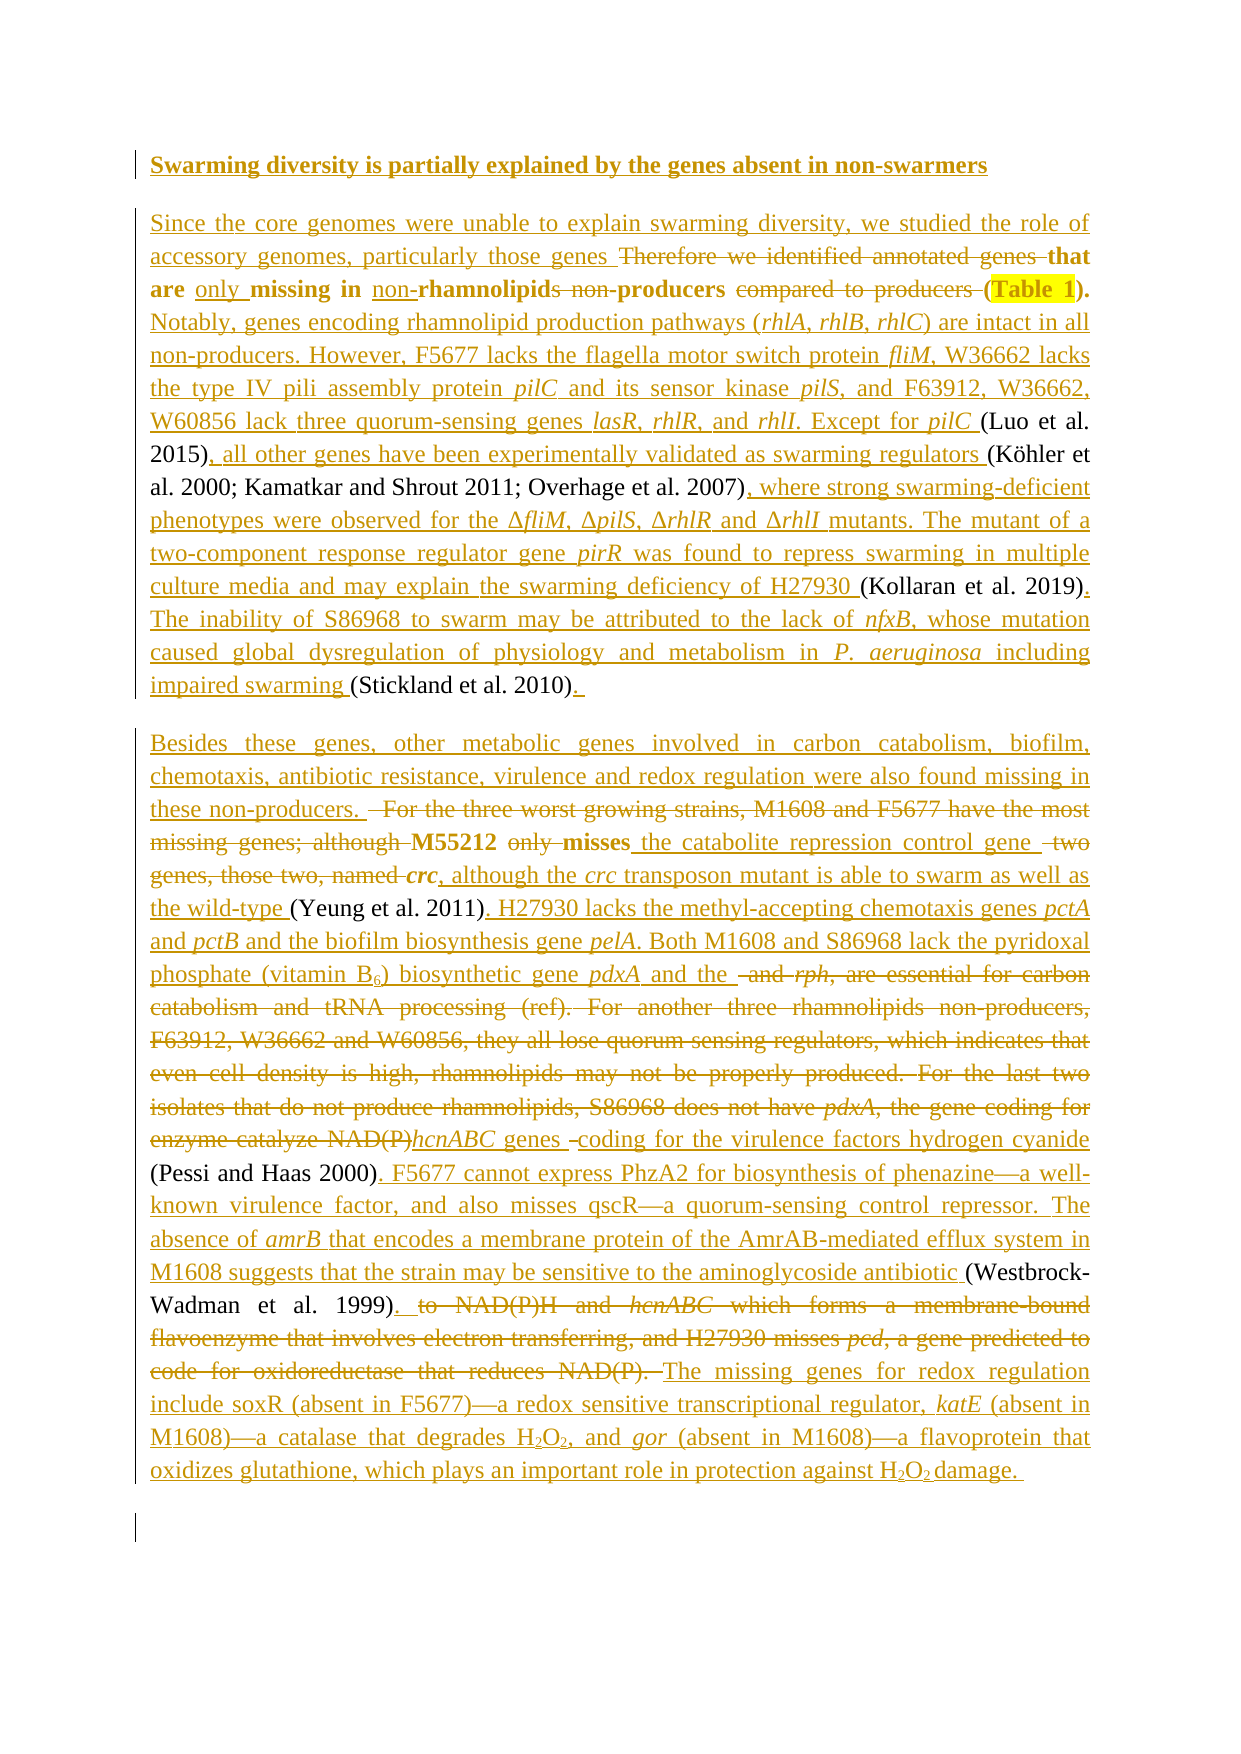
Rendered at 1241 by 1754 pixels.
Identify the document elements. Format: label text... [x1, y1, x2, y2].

text that are missing in rhamnolipid-producers (Table 1). (Luo et al. 2015)(Köhler et al. 2000; Kamatkar and Shrout 2011; Overhage et al. 2007)(Kollaran et al. 2019)(Stickland et al. 2010) [150, 565, 1090, 629]
text M55212 missescrc(Yeung et al. 2011)(Pessi and Haas 2000)(Westbrock-Wadman et al. 1999) [150, 1009, 1090, 1041]
text that are missing in rhamnolipid-producers (Table 1). (Luo et al. 2015)(Köhler et al. 2000; Kamatkar and Shrout 2011; Overhage et al. 2007)(Kollaran et al. 2019)(Stickland et al. 2010) [150, 399, 1090, 530]
text M55212 missescrc(Yeung et al. 2011)(Pessi and Haas 2000)(Westbrock-Wadman et al. 1999) [150, 1075, 1090, 1107]
text that are missing in rhamnolipid-producers (Table 1). (Luo et al. 2015)(Köhler et al. 2000; Kamatkar and Shrout 2011; Overhage et al. 2007)(Kollaran et al. 2019)(Stickland et al. 2010) [150, 366, 1090, 398]
text that are missing in rhamnolipid-producers (Table 1). (Luo et al. 2015)(Köhler et al. 2000; Kamatkar and Shrout 2011; Overhage et al. 2007)(Kollaran et al. 2019)(Stickland et al. 2010) [150, 208, 1090, 233]
text that are missing in rhamnolipid-producers (Table 1). (Luo et al. 2015)(Köhler et al. 2000; Kamatkar and Shrout 2011; Overhage et al. 2007)(Kollaran et al. 2019)(Stickland et al. 2010) [150, 234, 1090, 332]
text M55212 missescrc(Yeung et al. 2011)(Pessi and Haas 2000)(Westbrock-Wadman et al. 1999) [150, 1217, 1090, 1249]
text M55212 missescrc(Yeung et al. 2011)(Pessi and Haas 2000)(Westbrock-Wadman et al. 1999) [150, 1043, 1090, 1074]
text M55212 missescrc(Yeung et al. 2011)(Pessi and Haas 2000)(Westbrock-Wadman et al. 1999) [150, 1340, 1090, 1483]
text that are missing in rhamnolipid-producers (Table 1). (Luo et al. 2015)(Köhler et al. 2000; Kamatkar and Shrout 2011; Overhage et al. 2007)(Kollaran et al. 2019)(Stickland et al. 2010) [150, 664, 1090, 699]
text that are missing in rhamnolipid-producers (Table 1). (Luo et al. 2015)(Köhler et al. 2000; Kamatkar and Shrout 2011; Overhage et al. 2007)(Kollaran et al. 2019)(Stickland et al. 2010) [150, 631, 1090, 662]
text that are missing in rhamnolipid-producers (Table 1). (Luo et al. 2015)(Köhler et al. 2000; Kamatkar and Shrout 2011; Overhage et al. 2007)(Kollaran et al. 2019)(Stickland et al. 2010) [150, 531, 1090, 563]
text M55212 missescrc(Yeung et al. 2011)(Pessi and Haas 2000)(Westbrock-Wadman et al. 1999) [150, 755, 1090, 786]
text that are missing in rhamnolipid-producers (Table 1). (Luo et al. 2015)(Köhler et al. 2000; Kamatkar and Shrout 2011; Overhage et al. 2007)(Kollaran et al. 2019)(Stickland et al. 2010) [150, 333, 1090, 365]
text M55212 missescrc(Yeung et al. 2011)(Pessi and Haas 2000)(Westbrock-Wadman et al. 1999) [150, 728, 1090, 753]
text M55212 missescrc(Yeung et al. 2011)(Pessi and Haas 2000)(Westbrock-Wadman et al. 1999) [150, 1109, 1090, 1216]
text M55212 missescrc(Yeung et al. 2011)(Pessi and Haas 2000)(Westbrock-Wadman et al. 1999) [150, 787, 1090, 951]
text M55212 missescrc(Yeung et al. 2011)(Pessi and Haas 2000)(Westbrock-Wadman et al. 1999) [150, 953, 1090, 1008]
text M55212 missescrc(Yeung et al. 2011)(Pessi and Haas 2000)(Westbrock-Wadman et al. 1999) [150, 1250, 1090, 1338]
